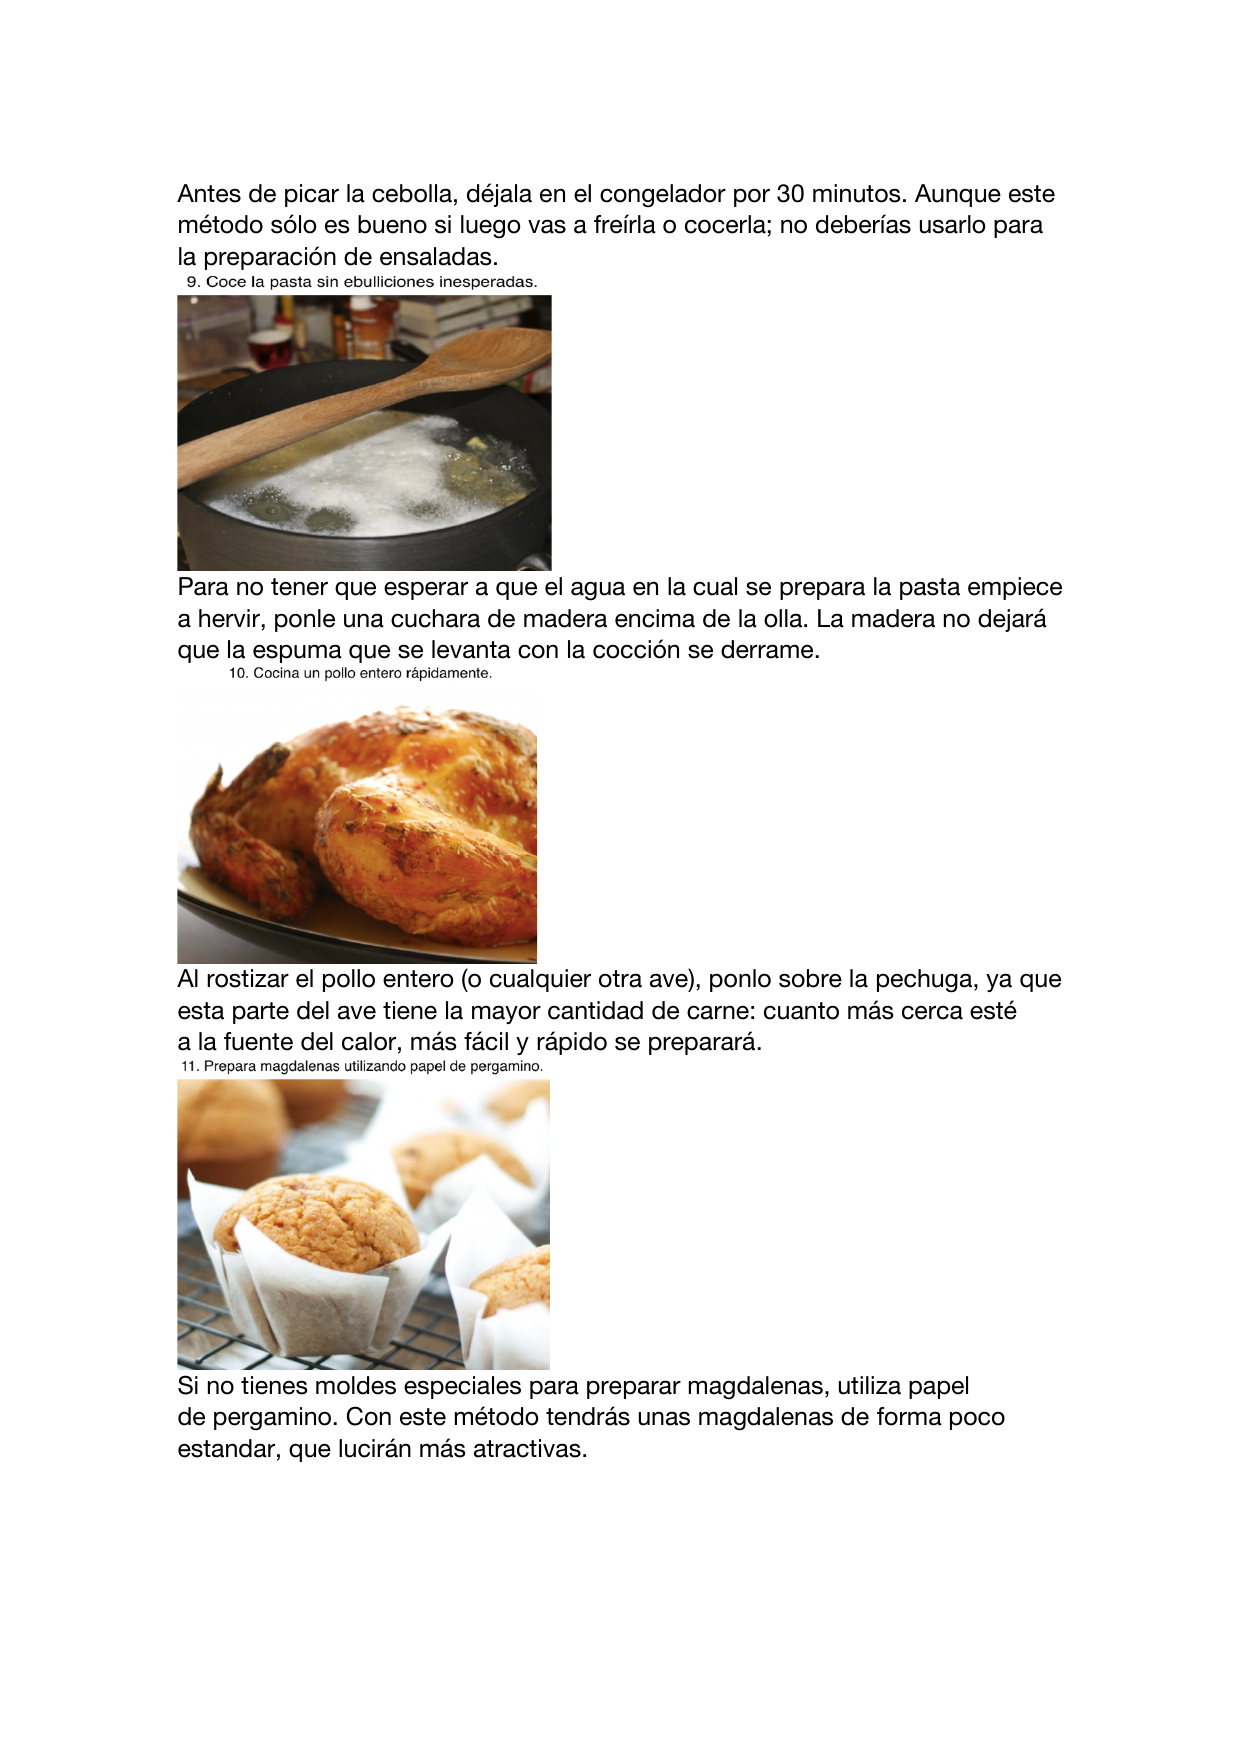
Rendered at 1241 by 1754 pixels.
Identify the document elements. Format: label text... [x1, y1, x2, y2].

text Si no tienes moldes especiales para preparar magdalenas, utiliza papel de pergamino. Con este método tendrás unas magdalenas de forma poco estandar, que lucirán más atractivas. [588, 1370, 1063, 1464]
picture [177, 272, 552, 571]
picture [177, 1057, 550, 1370]
text Para no tener que esperar a que el agua en la cual se prepara la pasta empiece a hervir, ponle una cuchara de madera encima de la olla. La madera no dejará que la espuma que se levanta con la cocción se derrame. [821, 603, 1063, 666]
text Antes de picar la cebolla, déjala en el congelador por 30 minutos. Aunque este método sólo es bueno si luego vas a freírla o cocerla; no deberías usarlo para la preparación de ensaladas. [177, 178, 1063, 272]
picture [177, 665, 538, 964]
text Al rostizar el pollo entero (o cualquier otra ave), ponlo sobre la pechuga, ya que esta parte del ave tiene la mayor cantidad de carne: cuanto más cerca esté a la fuente del calor, más fácil y rápido se preparará. [538, 963, 1063, 1058]
